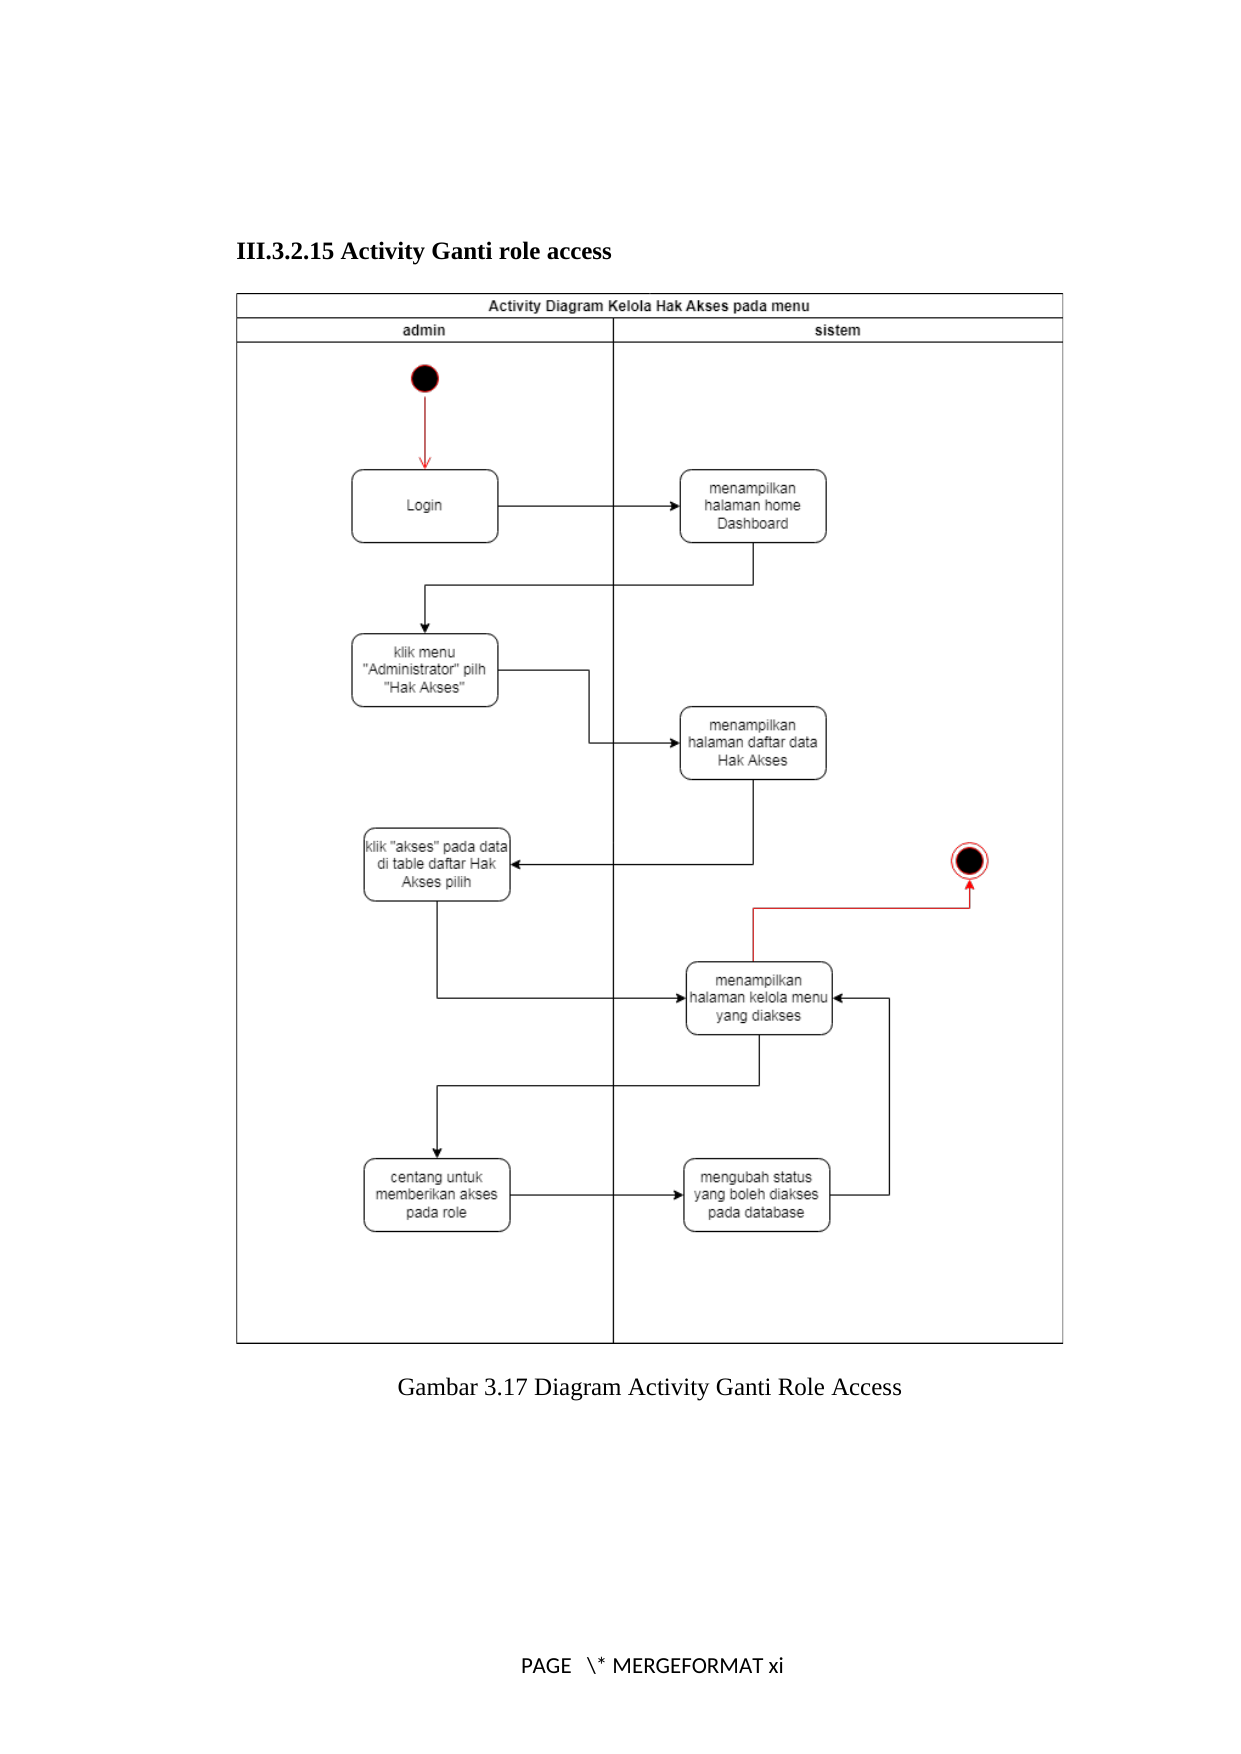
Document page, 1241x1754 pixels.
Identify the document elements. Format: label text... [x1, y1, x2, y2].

text Gambar 3.17 Diagram Activity Ganti Role Access [236, 1372, 1063, 1401]
picture [236, 293, 1064, 1344]
subtitle Activity Ganti role access [236, 236, 1063, 265]
